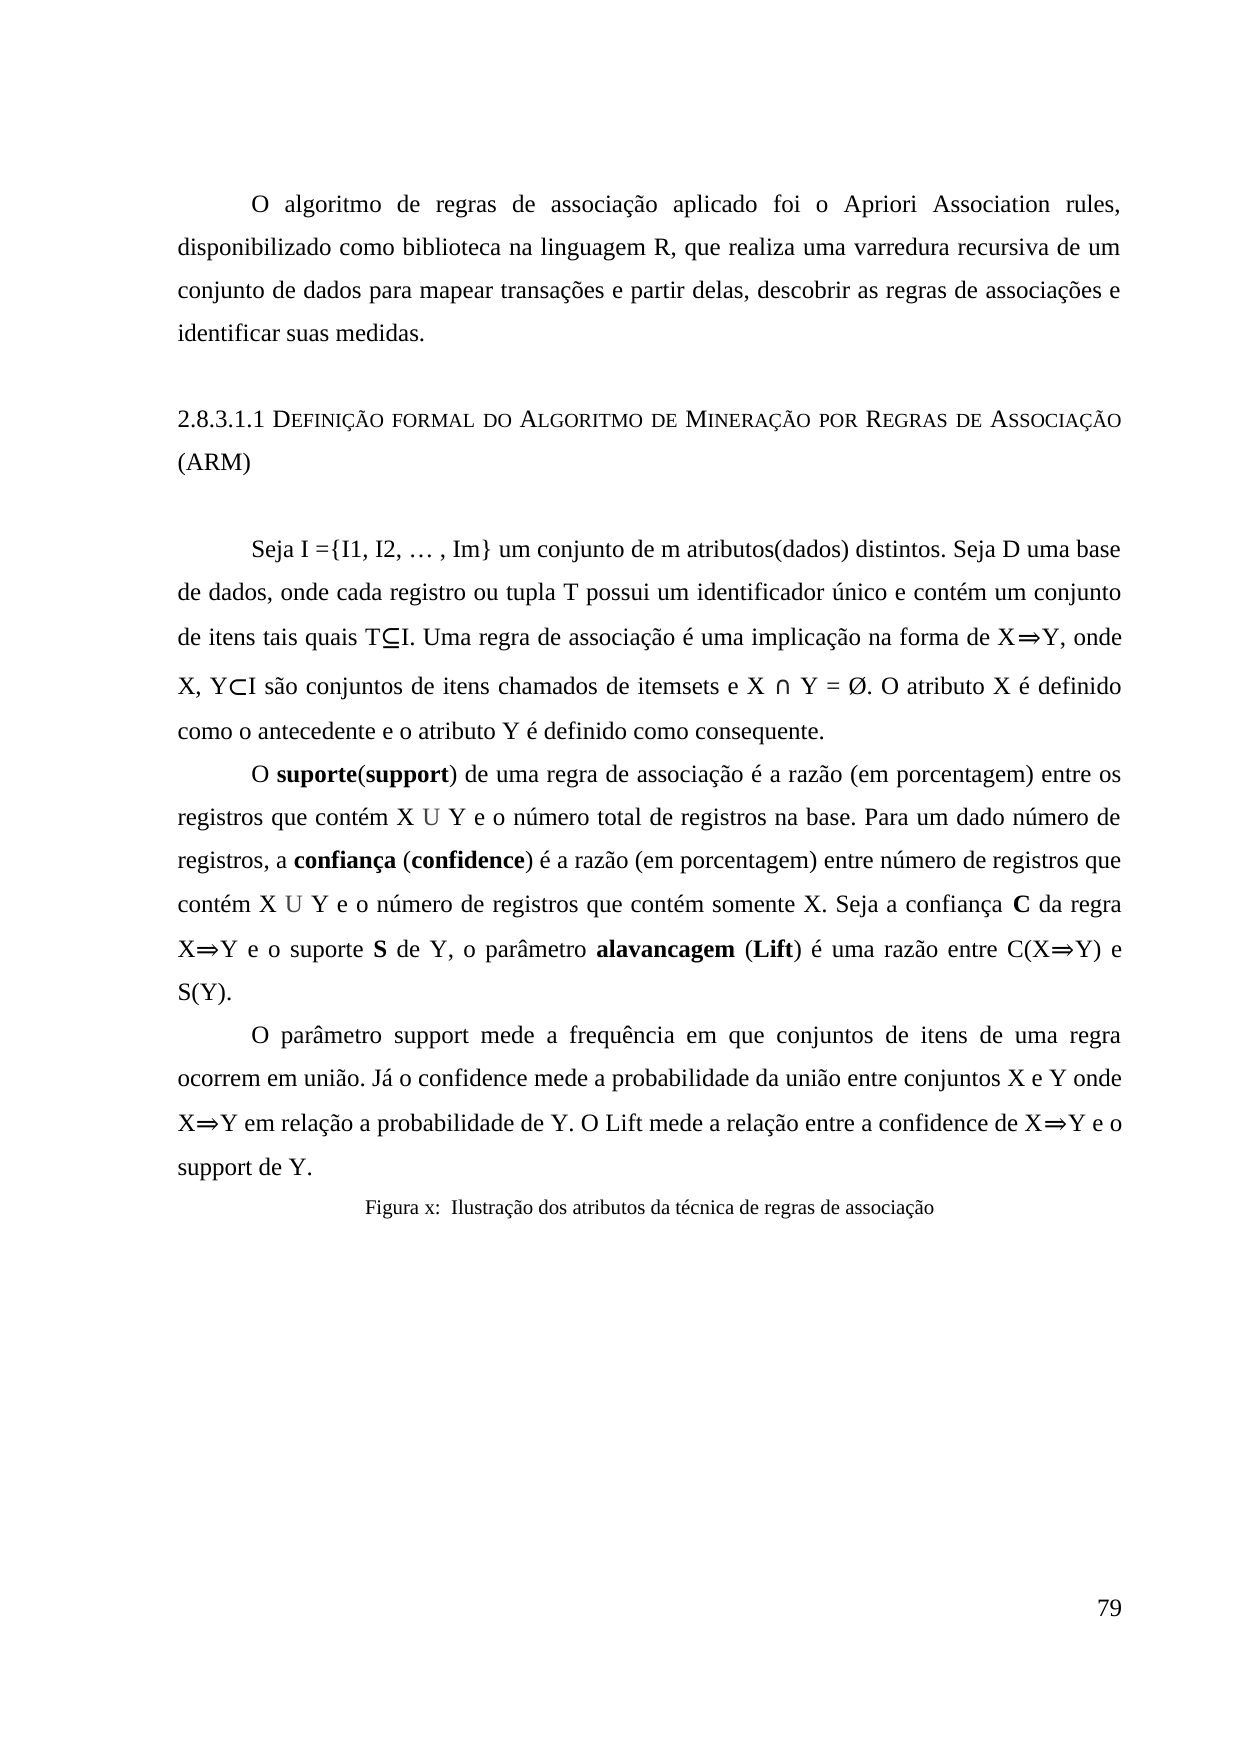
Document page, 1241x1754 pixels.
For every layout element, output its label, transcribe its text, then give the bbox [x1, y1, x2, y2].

subtitle 2.8.3.1.1 Definição formal do Algoritmo de Mineração por Regras de Associação (ARM) [177, 404, 1122, 476]
text Figura x: Ilustração dos atributos da técnica de regras de associação [177, 1195, 1122, 1219]
text O algoritmo de regras de associação aplicado foi o Apriori Association rules, disponibilizado como biblioteca na linguagem R, que realiza uma varredura recursiva de um conjunto de dados para mapear transações e partir delas, descobrir as regras de associações e identificar suas medidas. [177, 189, 1122, 347]
text Seja I ={I1, I2, … , Im} um conjunto de m atributos(dados) distintos. Seja D uma base de dados, onde cada registro ou tupla T possui um identificador único e contém um conjunto de itens tais quais T⊆I. Uma regra de associação é uma implicação na forma de X⇒Y, onde X, Y⊂I são conjuntos de itens chamados de itemsets e X ∩ Y = Ø. O atributo X é definido como o antecedente e o atributo Y é definido como consequente. [177, 534, 1122, 745]
text O parâmetro support mede a frequência em que conjuntos de itens de uma regra ocorrem em união. Já o confidence mede a probabilidade da união entre conjuntos X e Y onde X⇒Y em relação a probabilidade de Y. O Lift mede a relação entre a confidence de X⇒Y e o support de Y. [177, 1020, 1122, 1180]
text O suporte(support) de uma regra de associação é a razão (em porcentagem) entre os registros que contém X U Y e o número total de registros na base. Para um dado número de registros, a confiança (confidence) é a razão (em porcentagem) entre número de registros que contém X U Y e o número de registros que contém somente X. Seja a confiança C da regra X⇒Y e o suporte S de Y, o parâmetro alavancagem (Lift) é uma razão entre C(X⇒Y) e S(Y). [177, 759, 1122, 1006]
